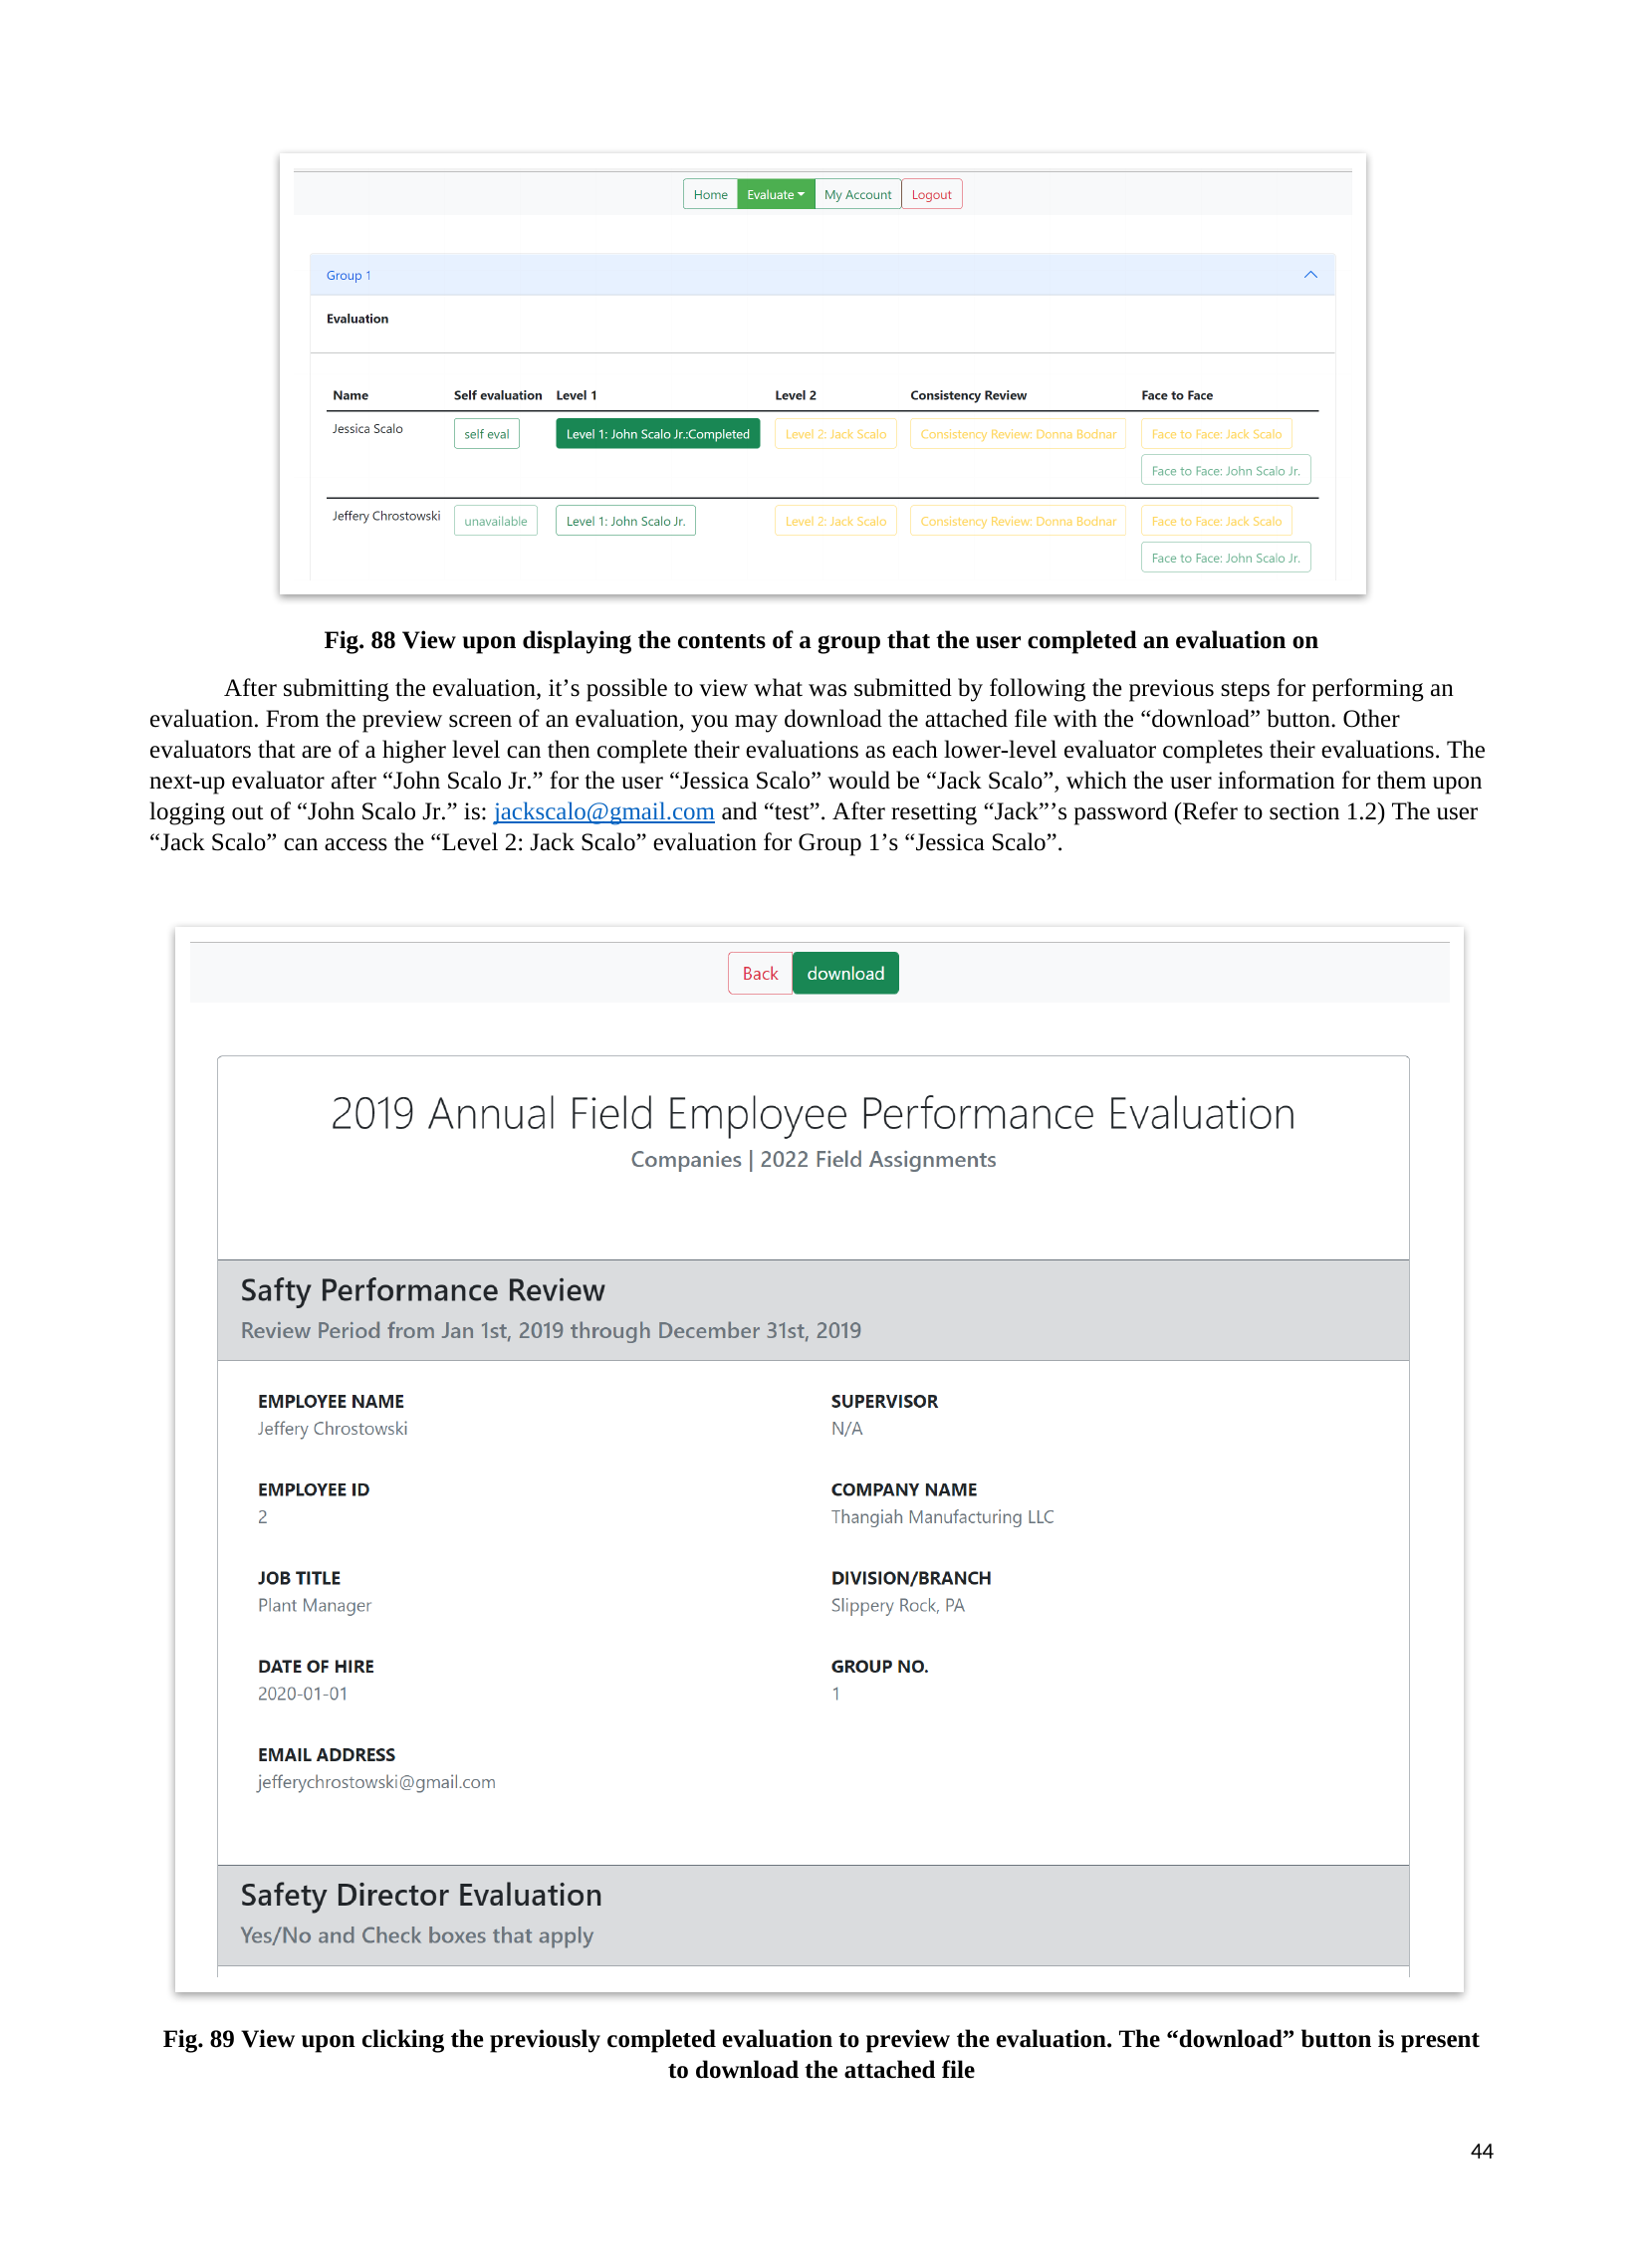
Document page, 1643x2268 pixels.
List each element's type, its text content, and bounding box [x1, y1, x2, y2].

picture [190, 942, 1450, 1977]
text Fig. 89 View upon clicking the previously completed evaluation to preview the evaluation. The “download” button is present to download the attached file [149, 2024, 1494, 2084]
text Fig. 88 View upon displaying the contents of a group that the user completed an evaluation on [149, 625, 1494, 654]
text After submitting the evaluation, it’s possible to view what was submitted by following the previous steps for performing an evaluation. From the preview screen of an evaluation, you may download the attached file with the “download” button. Other evaluators that are of a higher level can then complete their evaluations as each lower-level evaluator completes their evaluations. The next-up evaluator after “John Scalo Jr.” for the user “Jessica Scalo” would be “Jack Scalo”, which the user information for them upon logging out of “John Scalo Jr.” is: jackscalo@gmail.com and “test”. After resetting “Jack”’s password (Refer to section 1.2) The user “Jack Scalo” can access the “Level 2: Jack Scalo” evaluation for Group 1’s “Jessica Scalo”. [149, 673, 1494, 856]
picture [294, 168, 1352, 580]
